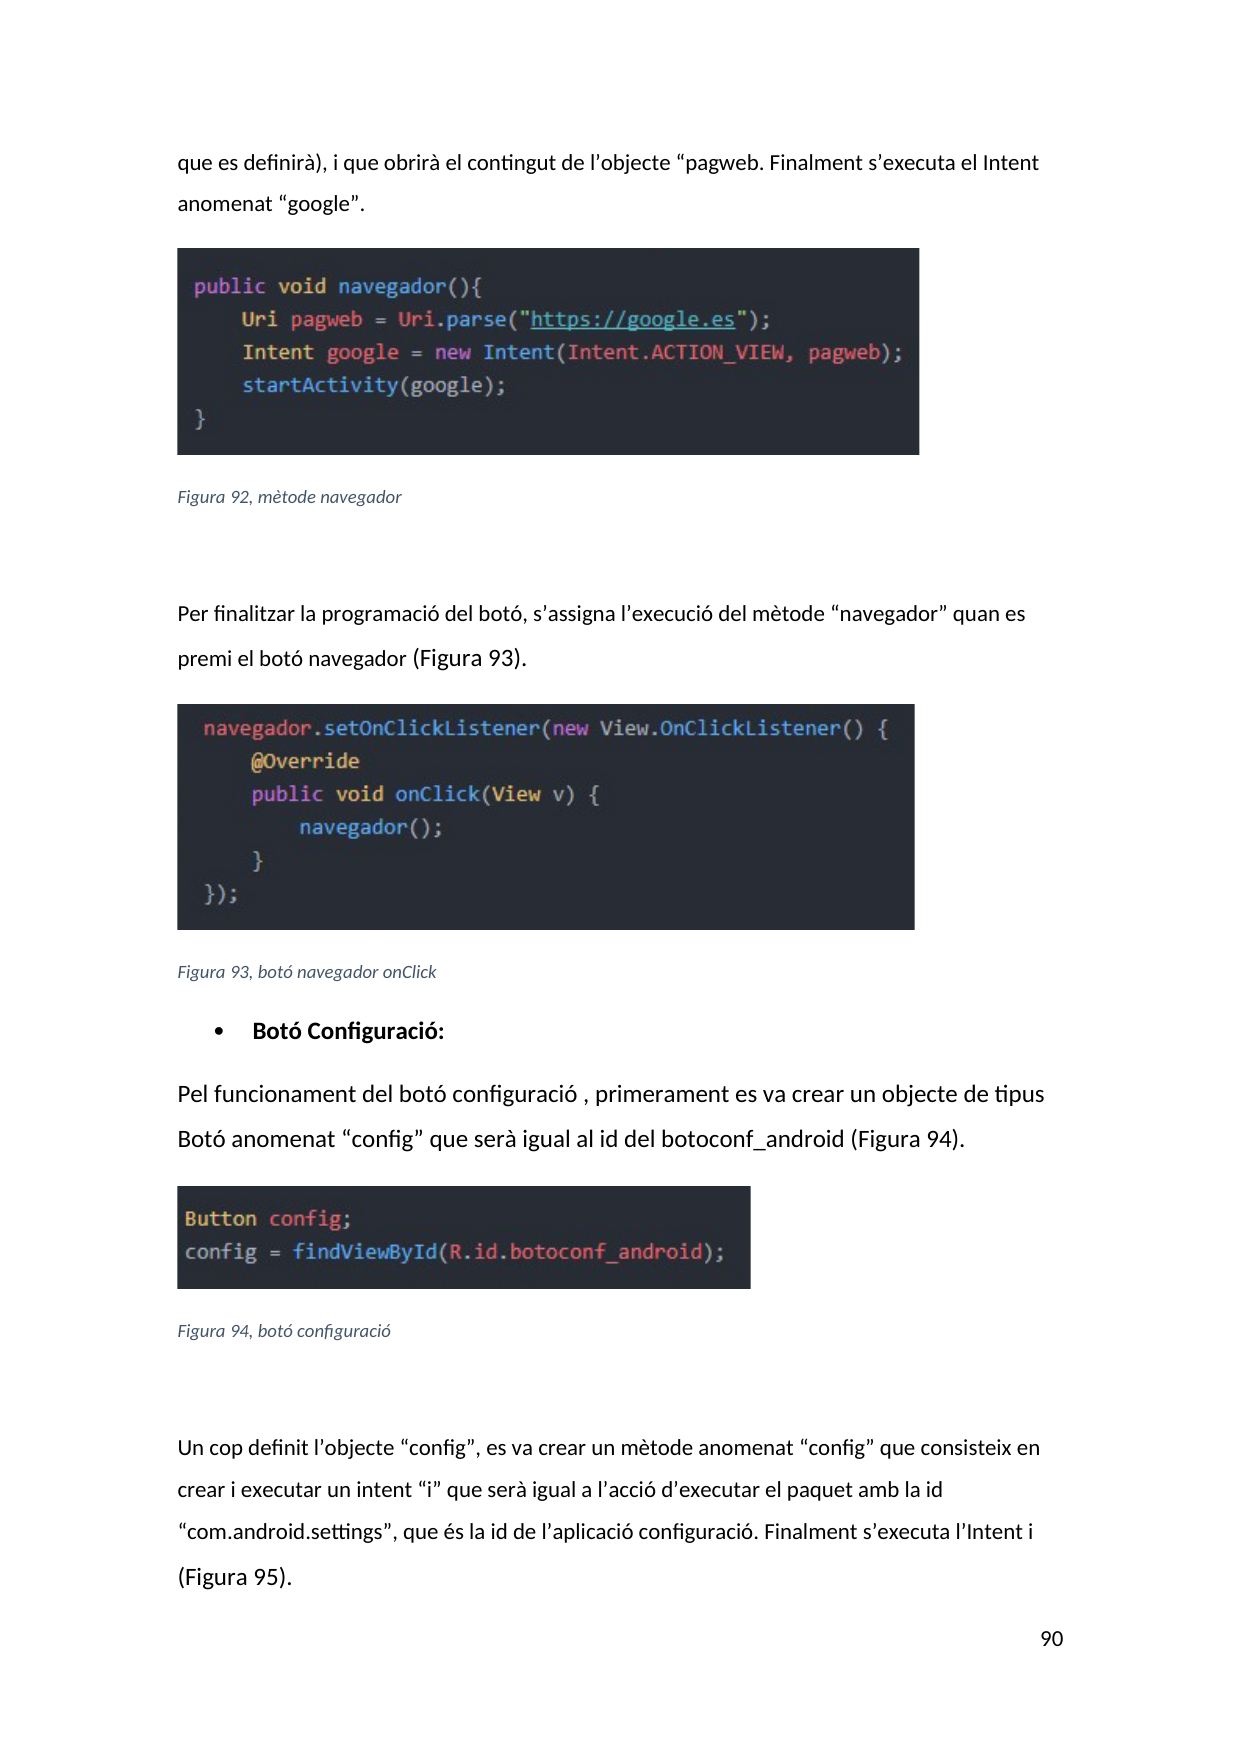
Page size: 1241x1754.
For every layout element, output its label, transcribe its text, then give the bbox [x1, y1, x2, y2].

text Pel funcionament del botó configuració , primerament es va crear un objecte de tipus Botó anomenat “config” que serà igual al id del botoconf_android (Figura 94). [177, 1078, 1063, 1154]
text Figura 92, mètode navegador [177, 485, 1063, 508]
picture [177, 1186, 751, 1289]
text Un cop definit l’objecte “config”, es va crear un mètode anomenat “config” que consisteix en crear i executar un intent “i” que serà igual a l’acció d’executar el paquet amb la id “com.android.settings”, que és la id de l’aplicació configuració. Finalment s’executa l’Intent i (Figura 95). [177, 1433, 1063, 1591]
picture [177, 704, 915, 930]
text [177, 148, 1063, 218]
text Figura 93, botó navegador onClick [177, 960, 1063, 983]
text Per finalitzar la programació del botó, s’assigna l’execució del mètode “navegador” quan es premi el botó navegador (Figura 93). [177, 599, 1063, 673]
picture [177, 248, 920, 455]
text Figura 94, botó configuració [177, 1320, 1063, 1343]
list Botó Configuració: [215, 1015, 1063, 1046]
